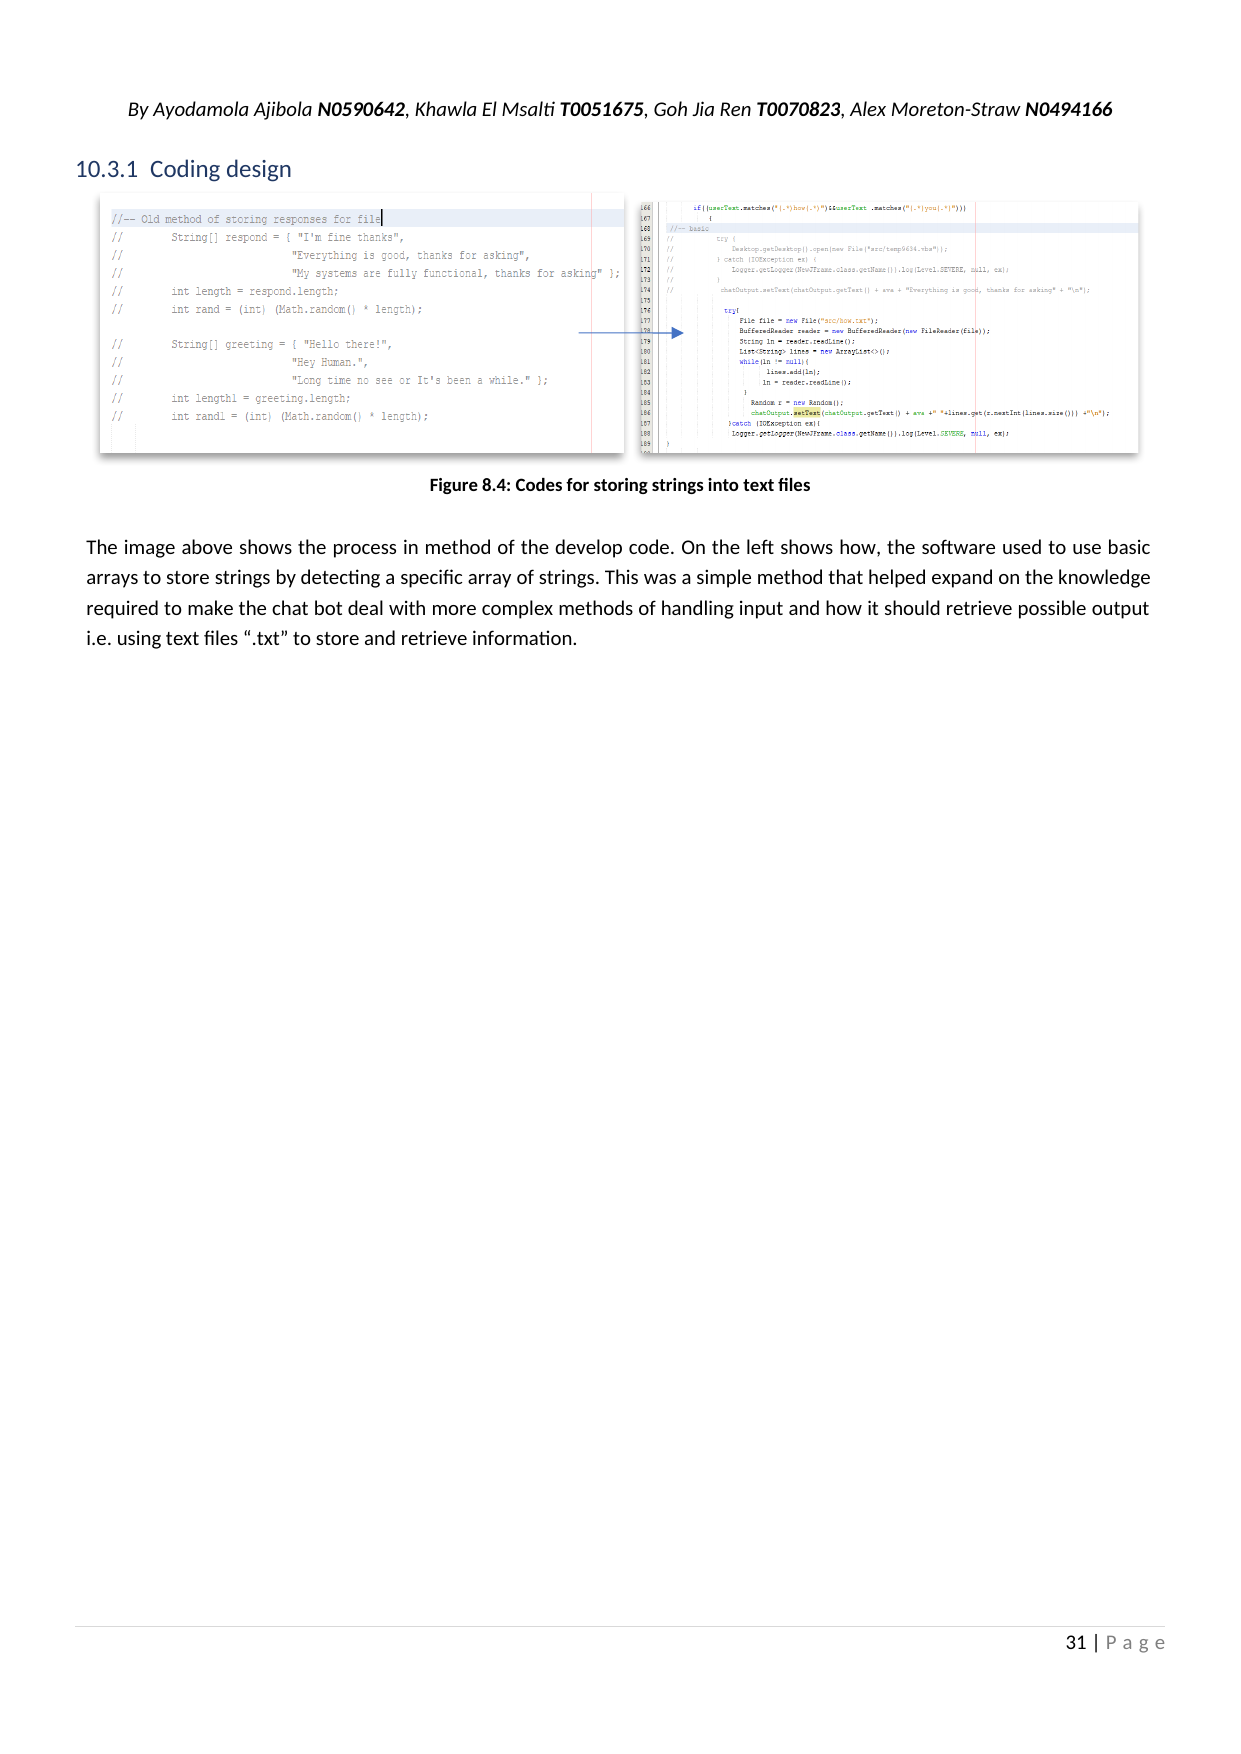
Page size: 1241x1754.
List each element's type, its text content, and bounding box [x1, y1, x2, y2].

table_header [75, 190, 1164, 534]
subtitle 10.3.1 Coding design [75, 154, 1165, 184]
picture [641, 202, 1139, 453]
picture [100, 193, 624, 453]
table_cell The image above shows the process in method of the develop code. On the left shows how, the software used to use basic arrays to store strings by detecting a specific array of strings. This was a simple method that helped expand on the knowledge required to make the chat bot deal with more complex methods of handling input and how it should retrieve possible output i.e. using text files “.txt” to store and retrieve information. [75, 534, 1164, 658]
